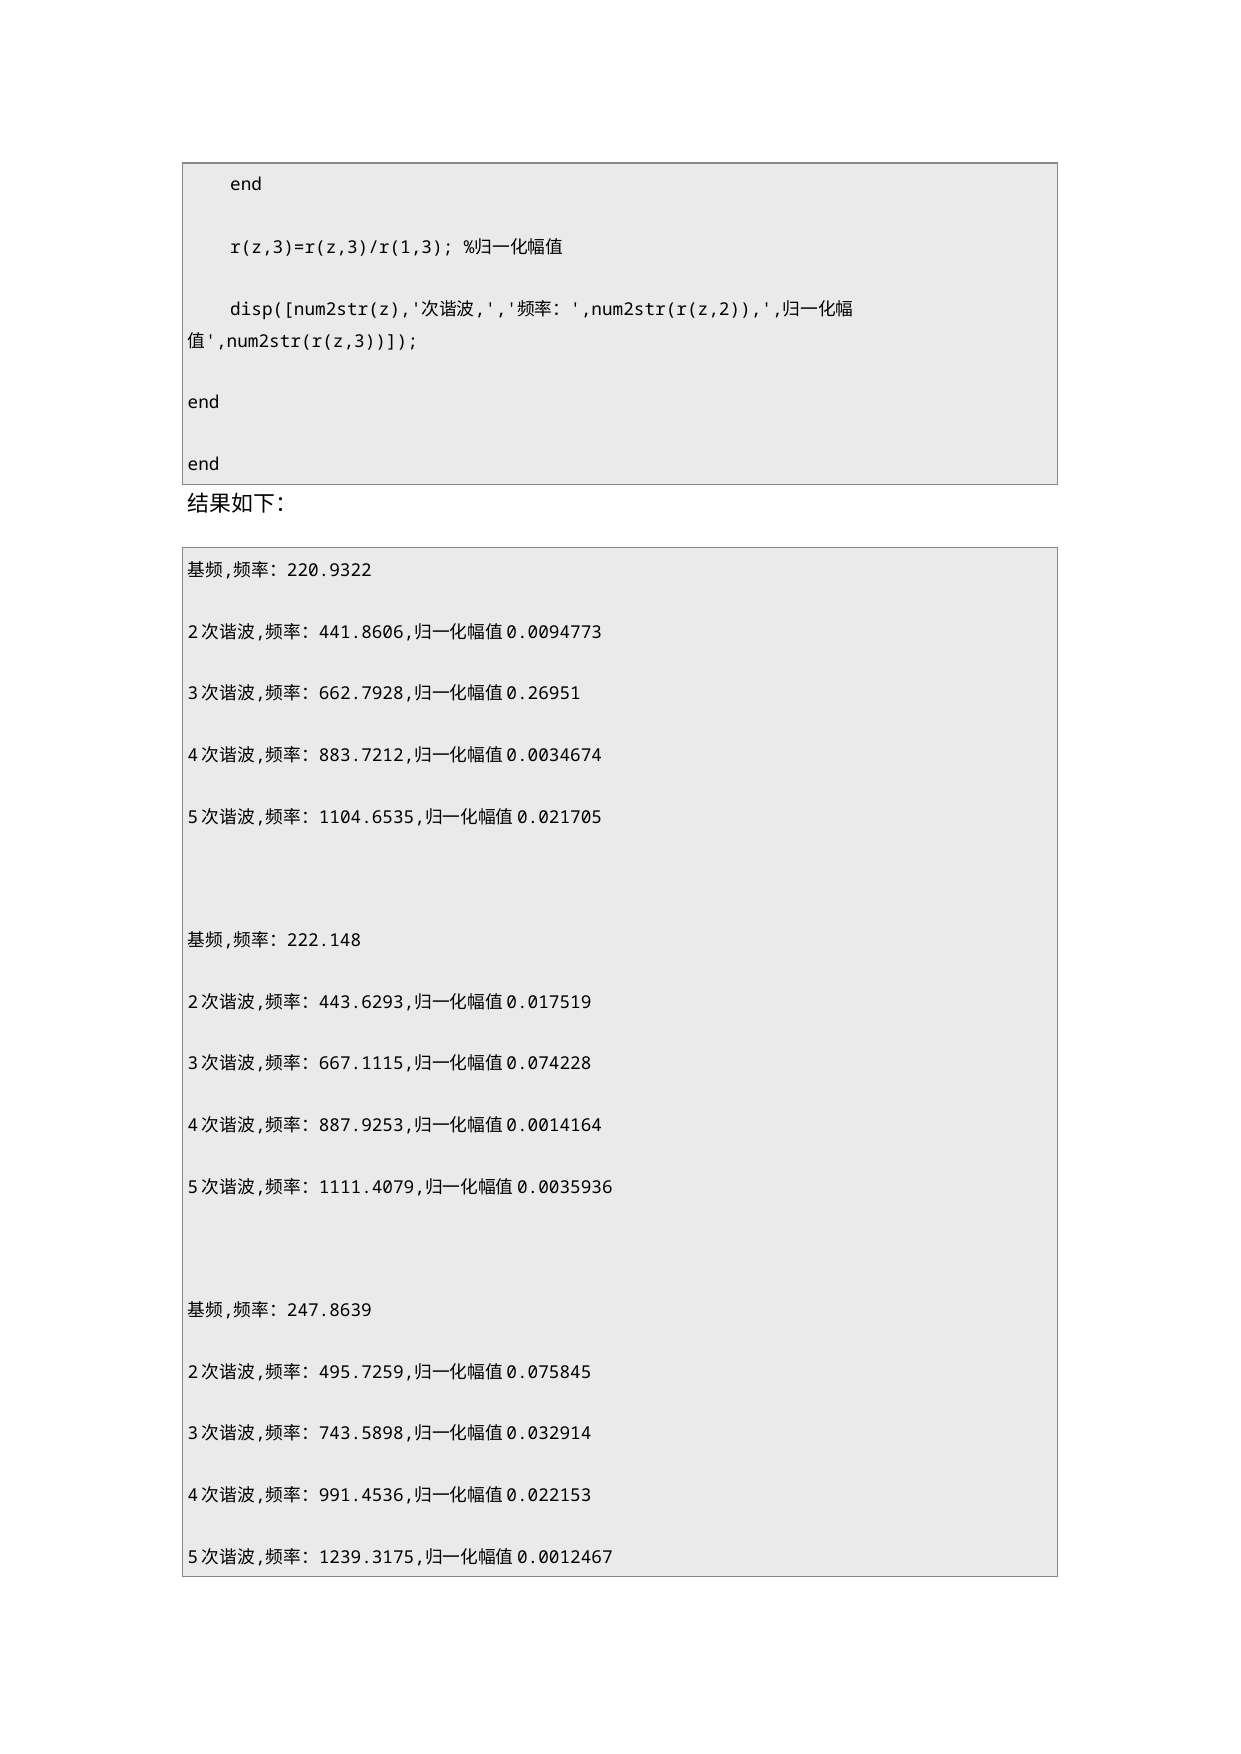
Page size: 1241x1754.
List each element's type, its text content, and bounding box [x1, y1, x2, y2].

text 4次谐波,频率：887.9253,归一化幅值0.0014164 [183, 1102, 1057, 1140]
text 基频,频率：222.148 [183, 917, 1057, 955]
text 4次谐波,频率：991.4536,归一化幅值0.022153 [183, 1472, 1057, 1510]
text 3次谐波,频率：743.5898,归一化幅值0.032914 [183, 1410, 1057, 1448]
text 2次谐波,频率：441.8606,归一化幅值0.0094773 [183, 608, 1057, 647]
text end [183, 441, 1057, 484]
text 基频,频率：247.8639 [183, 1287, 1057, 1325]
text 5次谐波,频率：1239.3175,归一化幅值0.0012467 [183, 1533, 1057, 1576]
text disp([num2str(z),'次谐波,','频率：',num2str(r(z,2)),',归一化幅值',num2str(r(z,3))]); [183, 285, 1057, 356]
text end [183, 164, 1057, 200]
text end [183, 379, 1057, 418]
text 3次谐波,频率：662.7928,归一化幅值0.26951 [183, 670, 1057, 708]
text 结果如下： [187, 485, 1053, 518]
text 基频,频率：220.9322 [183, 548, 1057, 585]
text 2次谐波,频率：495.7259,归一化幅值0.075845 [183, 1348, 1057, 1387]
text 2次谐波,频率：443.6293,归一化幅值0.017519 [183, 978, 1057, 1017]
text 5次谐波,频率：1104.6535,归一化幅值0.021705 [183, 793, 1057, 832]
text r(z,3)=r(z,3)/r(1,3); %归一化幅值 [183, 224, 1057, 262]
text 5次谐波,频率：1111.4079,归一化幅值0.0035936 [183, 1163, 1057, 1202]
text 3次谐波,频率：667.1115,归一化幅值0.074228 [183, 1040, 1057, 1078]
text 4次谐波,频率：883.7212,归一化幅值0.0034674 [183, 732, 1057, 770]
